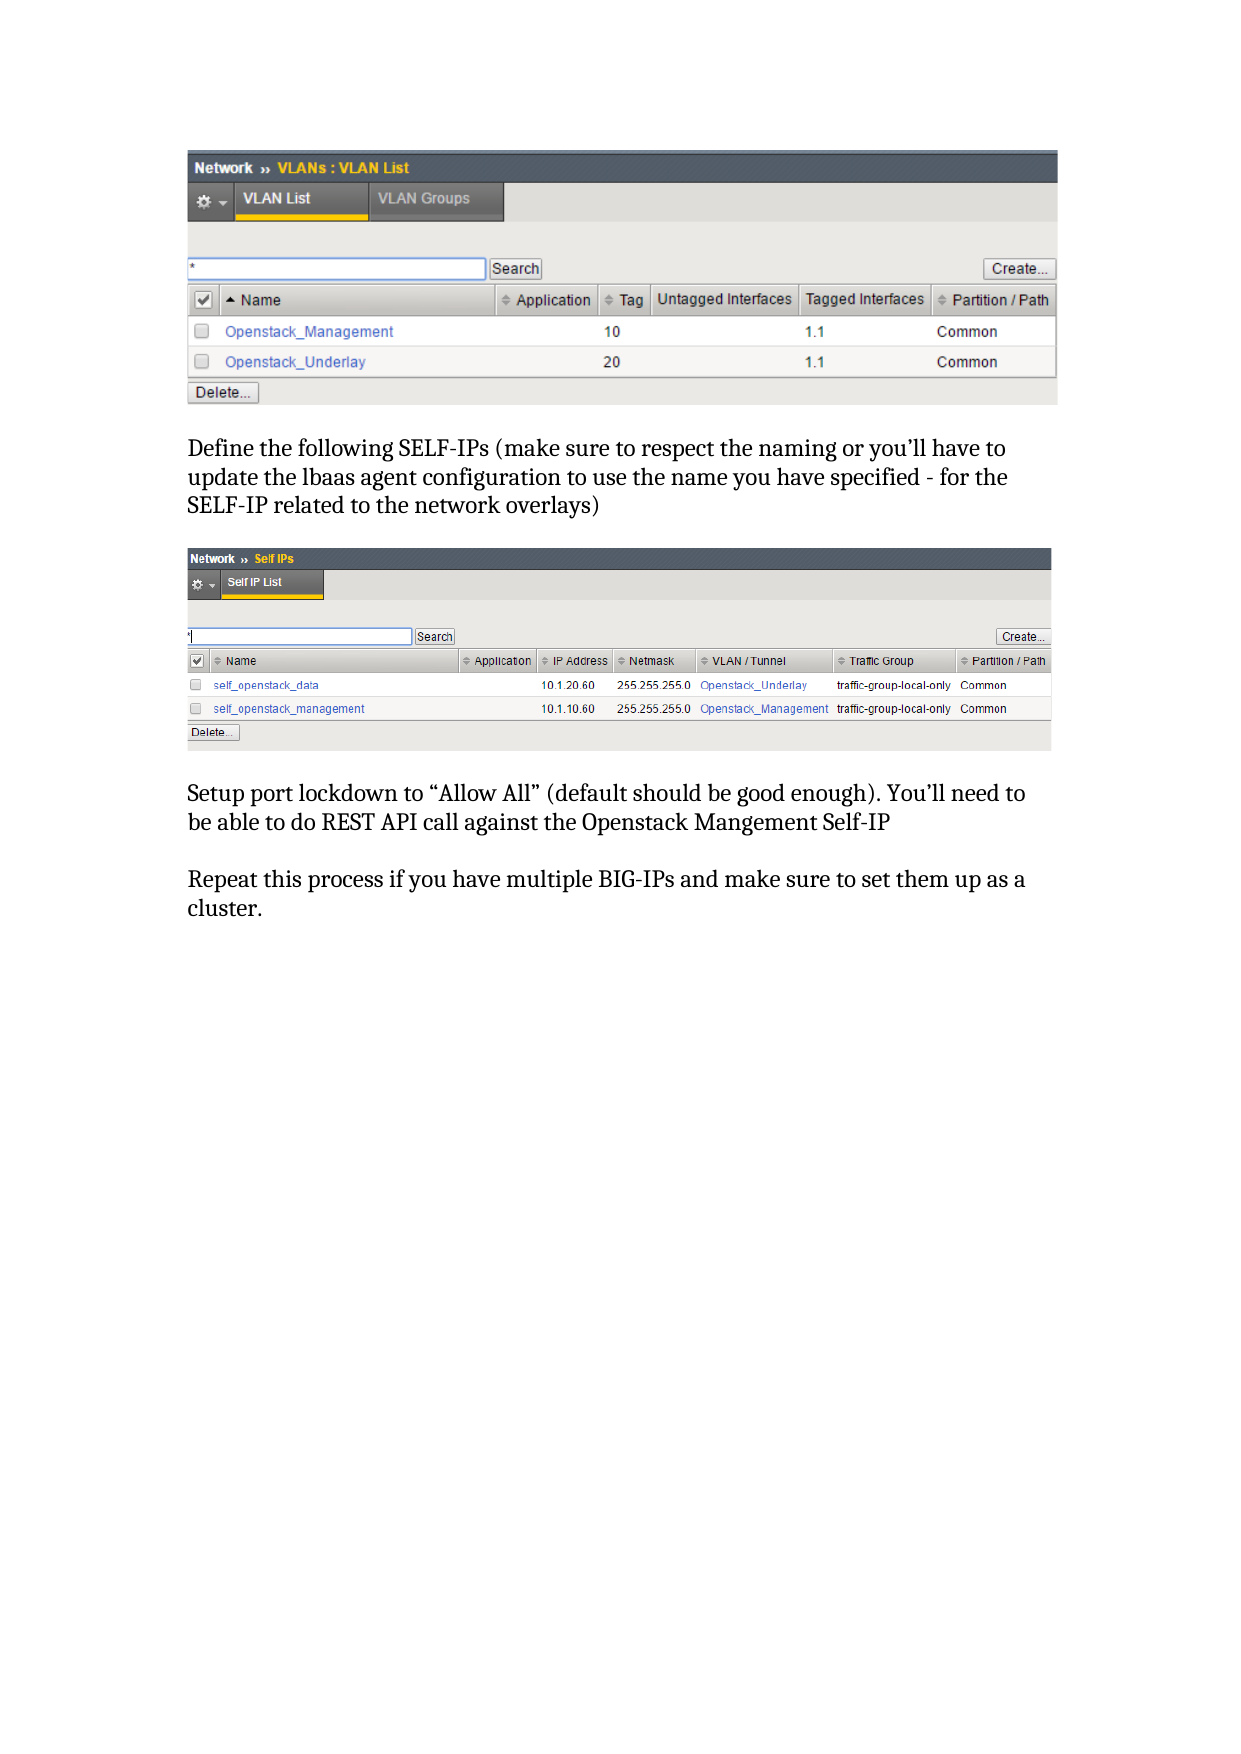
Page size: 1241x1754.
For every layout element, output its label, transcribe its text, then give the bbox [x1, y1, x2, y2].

text Setup port lockdown to “Allow All” (default should be good enough). You’ll need to be able to do REST API call against the Openstack Mangement Self-IP [187, 779, 1053, 837]
picture [187, 548, 1052, 751]
picture [187, 150, 1058, 405]
text Define the following SELF-IPs (make sure to respect the naming or you’ll have to update the lbaas agent configuration to use the name you have specified - for the SELF-IP related to the network overlays) [187, 434, 1053, 520]
text Repeat this process if you have multiple BIG-IPs and make sure to set them up as a cluster. [187, 865, 1053, 923]
